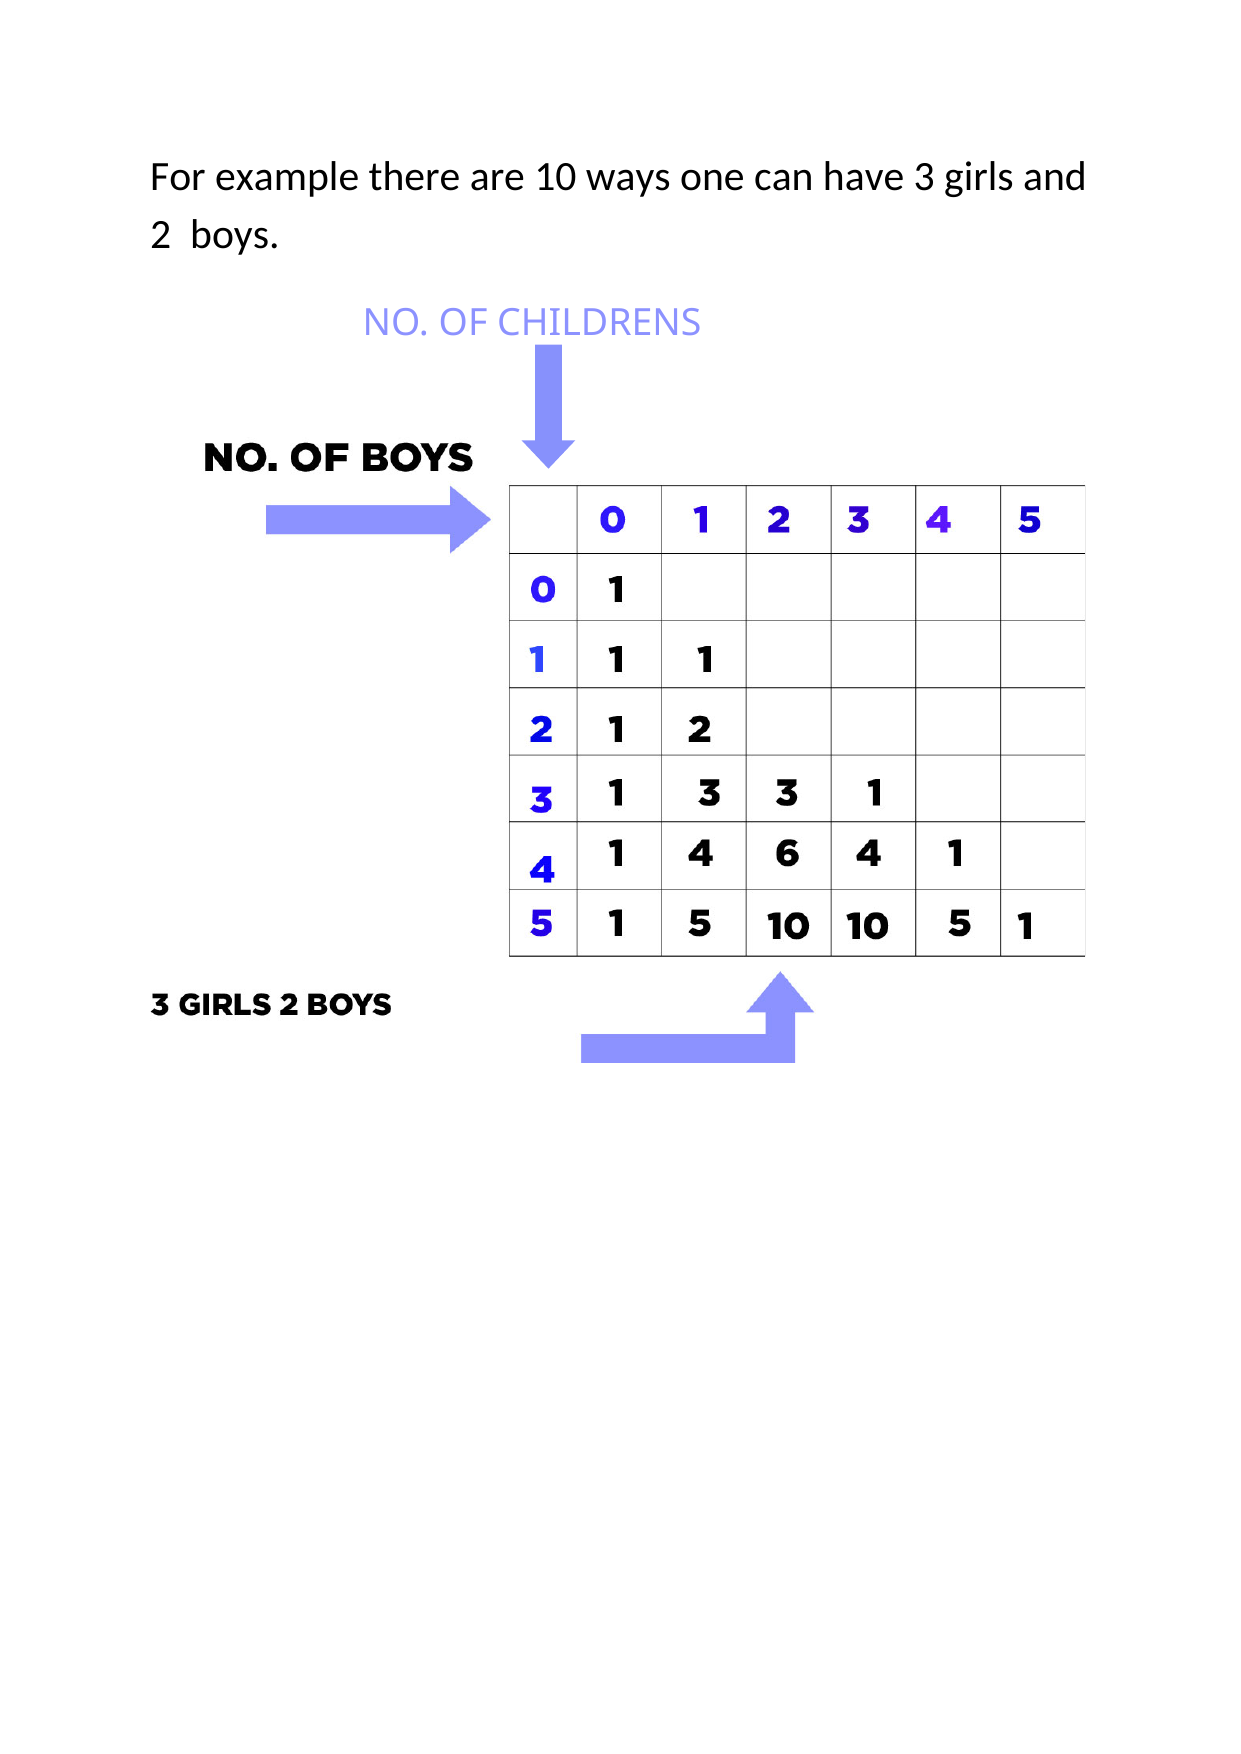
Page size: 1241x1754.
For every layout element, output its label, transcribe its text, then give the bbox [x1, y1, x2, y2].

text For example there are 10 ways one can have 3 girls and 2 boys. [150, 150, 1090, 259]
picture [150, 437, 1085, 1063]
